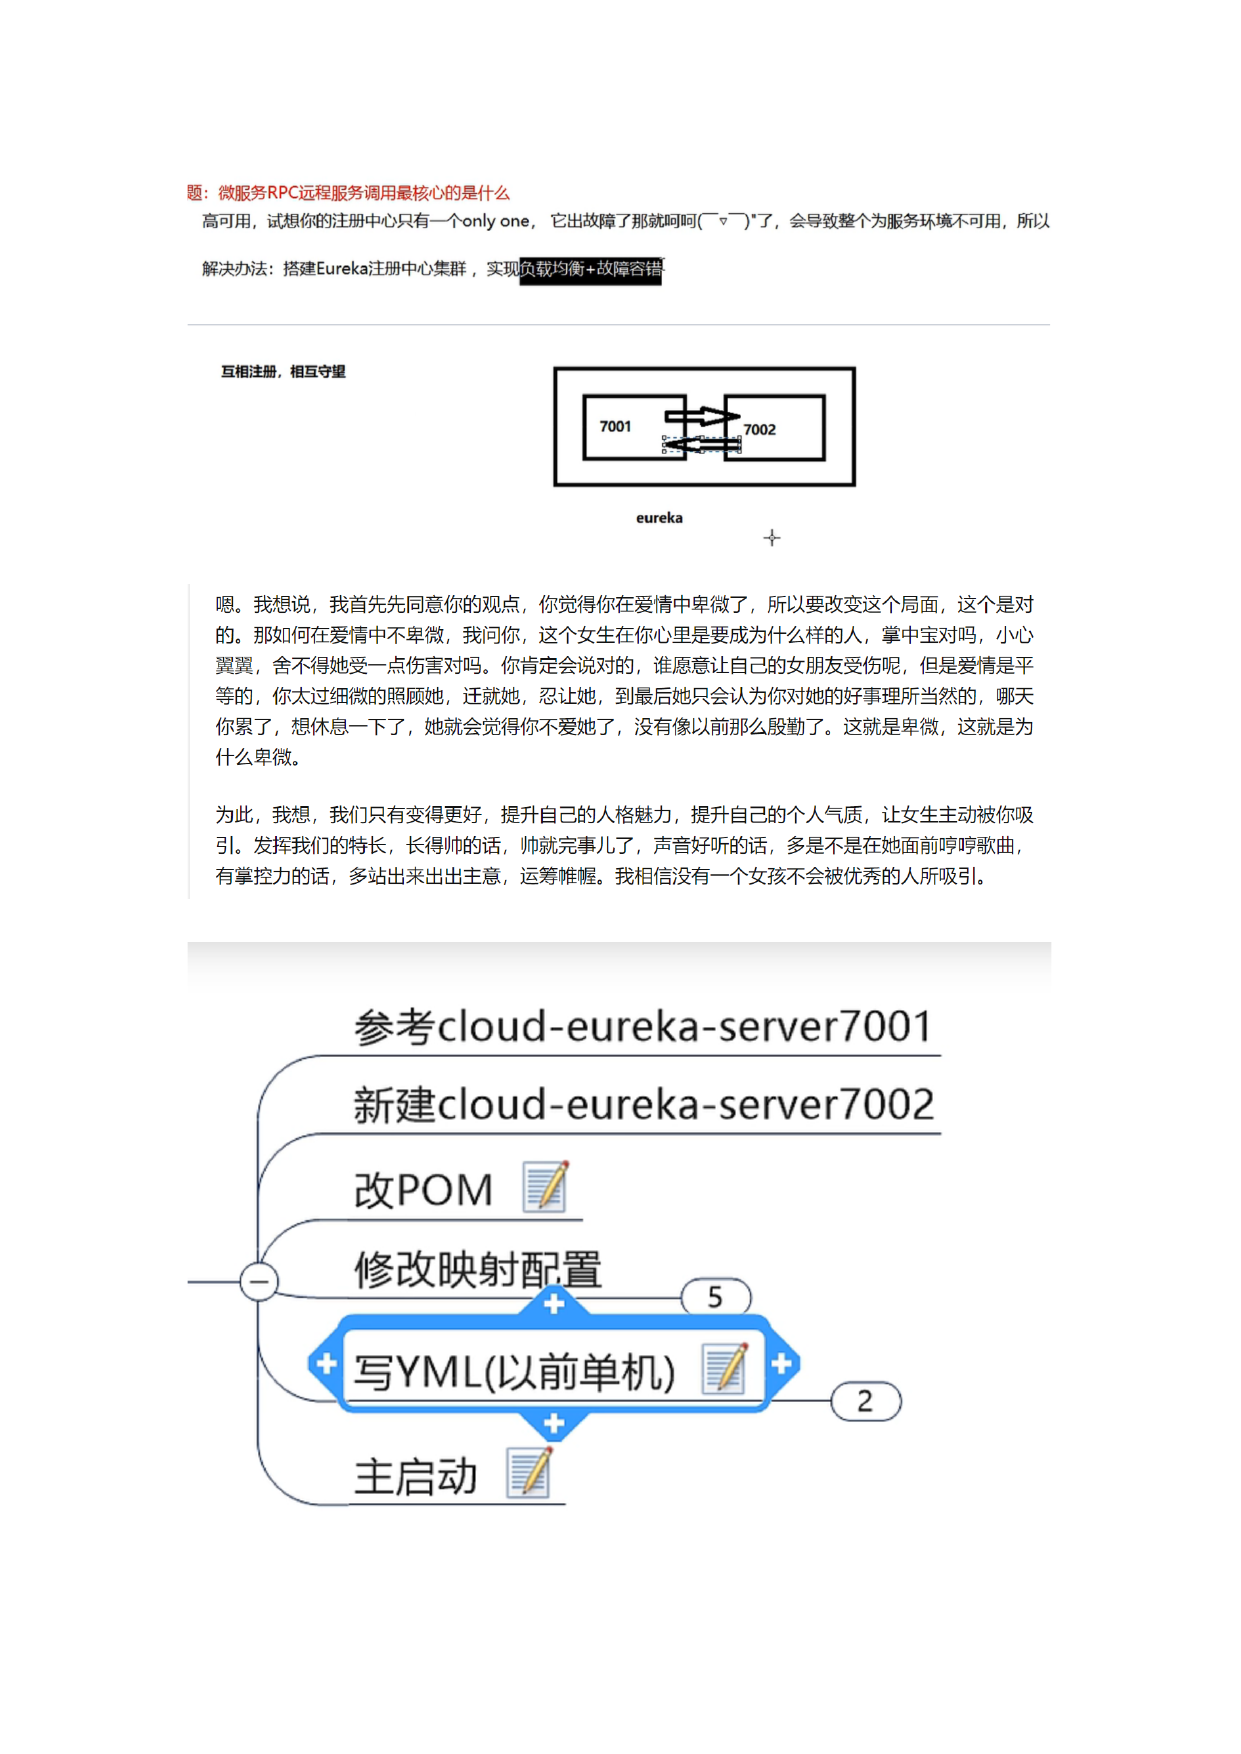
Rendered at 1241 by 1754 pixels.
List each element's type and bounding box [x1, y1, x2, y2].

picture [187, 584, 1052, 899]
picture [187, 942, 1052, 1529]
picture [187, 324, 1051, 563]
picture [187, 162, 1053, 295]
